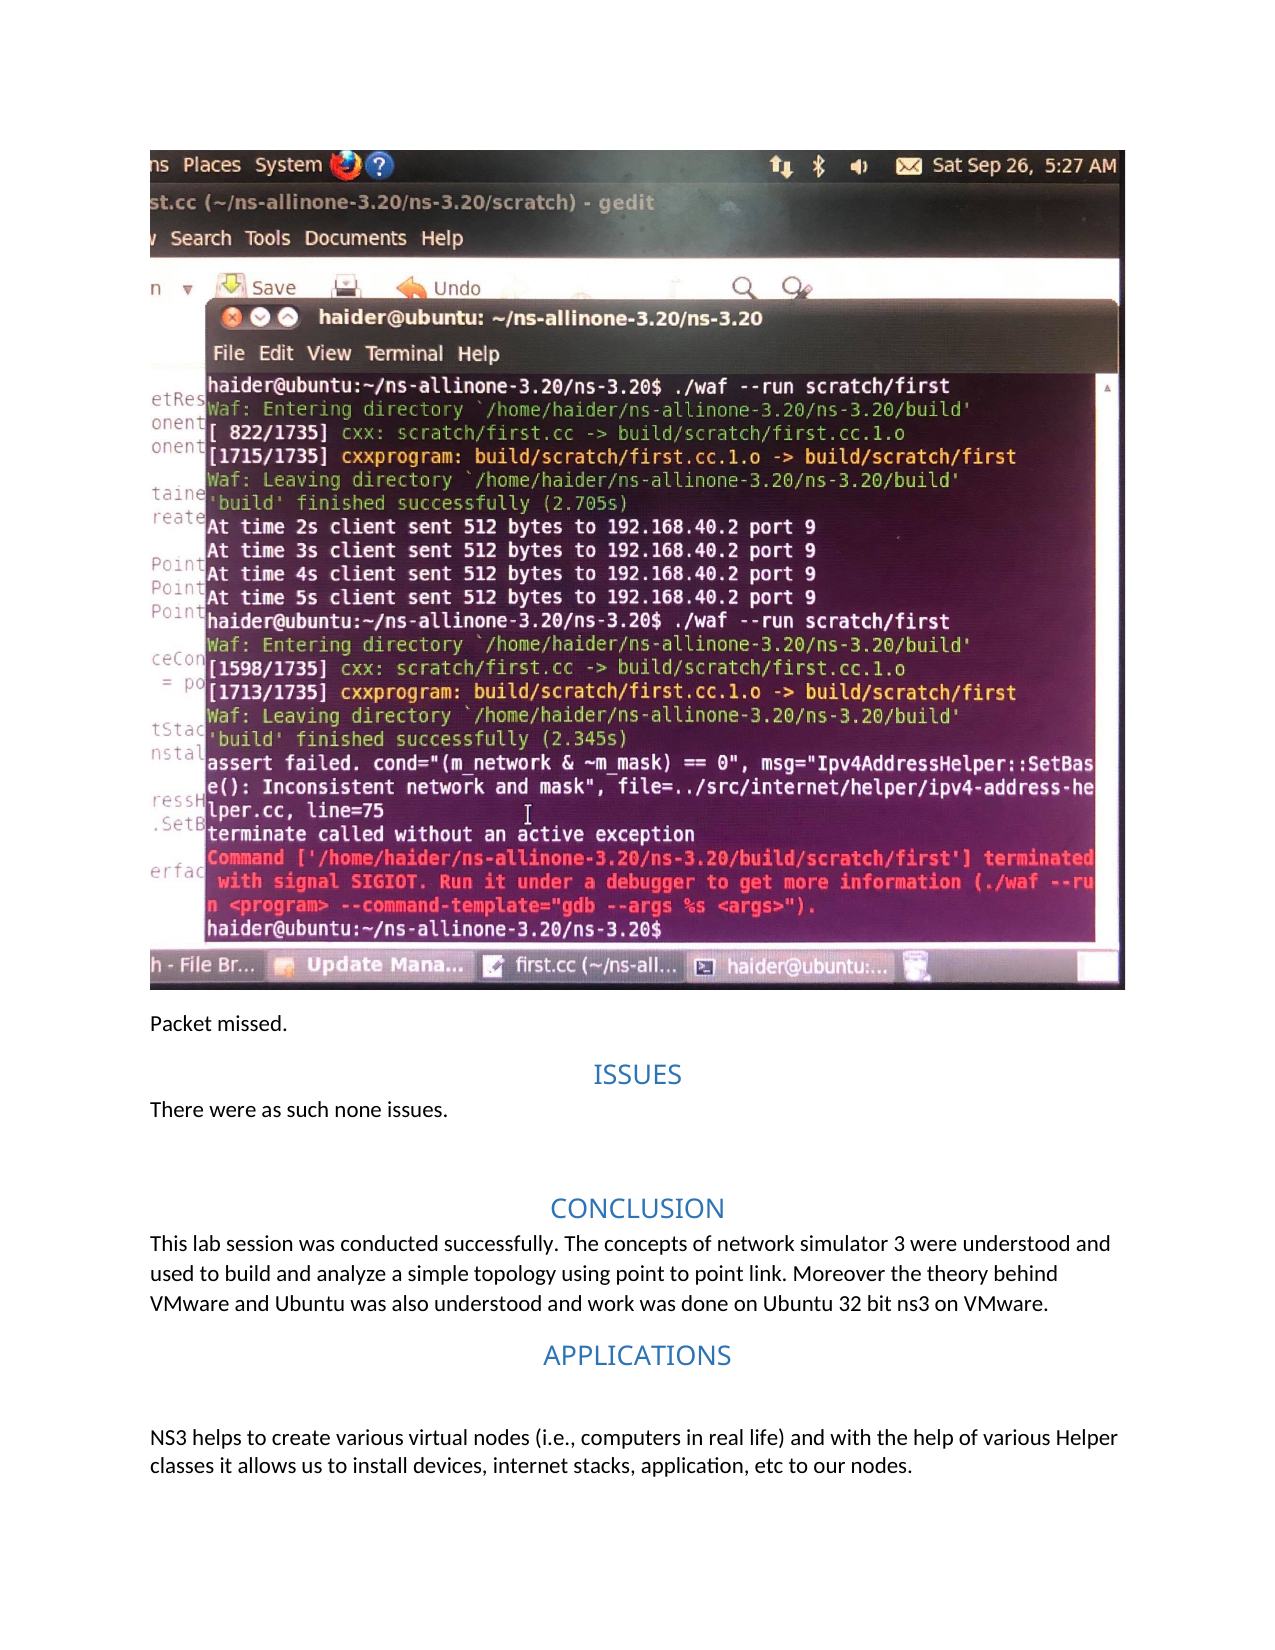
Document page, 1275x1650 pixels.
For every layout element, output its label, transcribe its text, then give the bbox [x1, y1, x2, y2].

text NS3 helps to create various virtual nodes (i.e., computers in real life) and with the help of various Helper classes it allows us to install devices, internet stacks, application, etc to our nodes. [150, 1423, 1125, 1479]
text Packet missed. [150, 1009, 1125, 1037]
text This lab session was conducted successfully. The concepts of network simulator 3 were understood and used to build and analyze a simple topology using point to point link. Moreover the theory behind VMware and Ubuntu was also understood and work was done on Ubuntu 32 bit ns3 on VMware. [150, 1229, 1125, 1317]
subtitle CONCLUSION [150, 1189, 1125, 1226]
subtitle ISSUES [150, 1056, 1125, 1092]
subtitle APPLICATIONS [150, 1336, 1125, 1373]
picture [150, 150, 1125, 990]
text There were as such none issues. [150, 1095, 1125, 1123]
